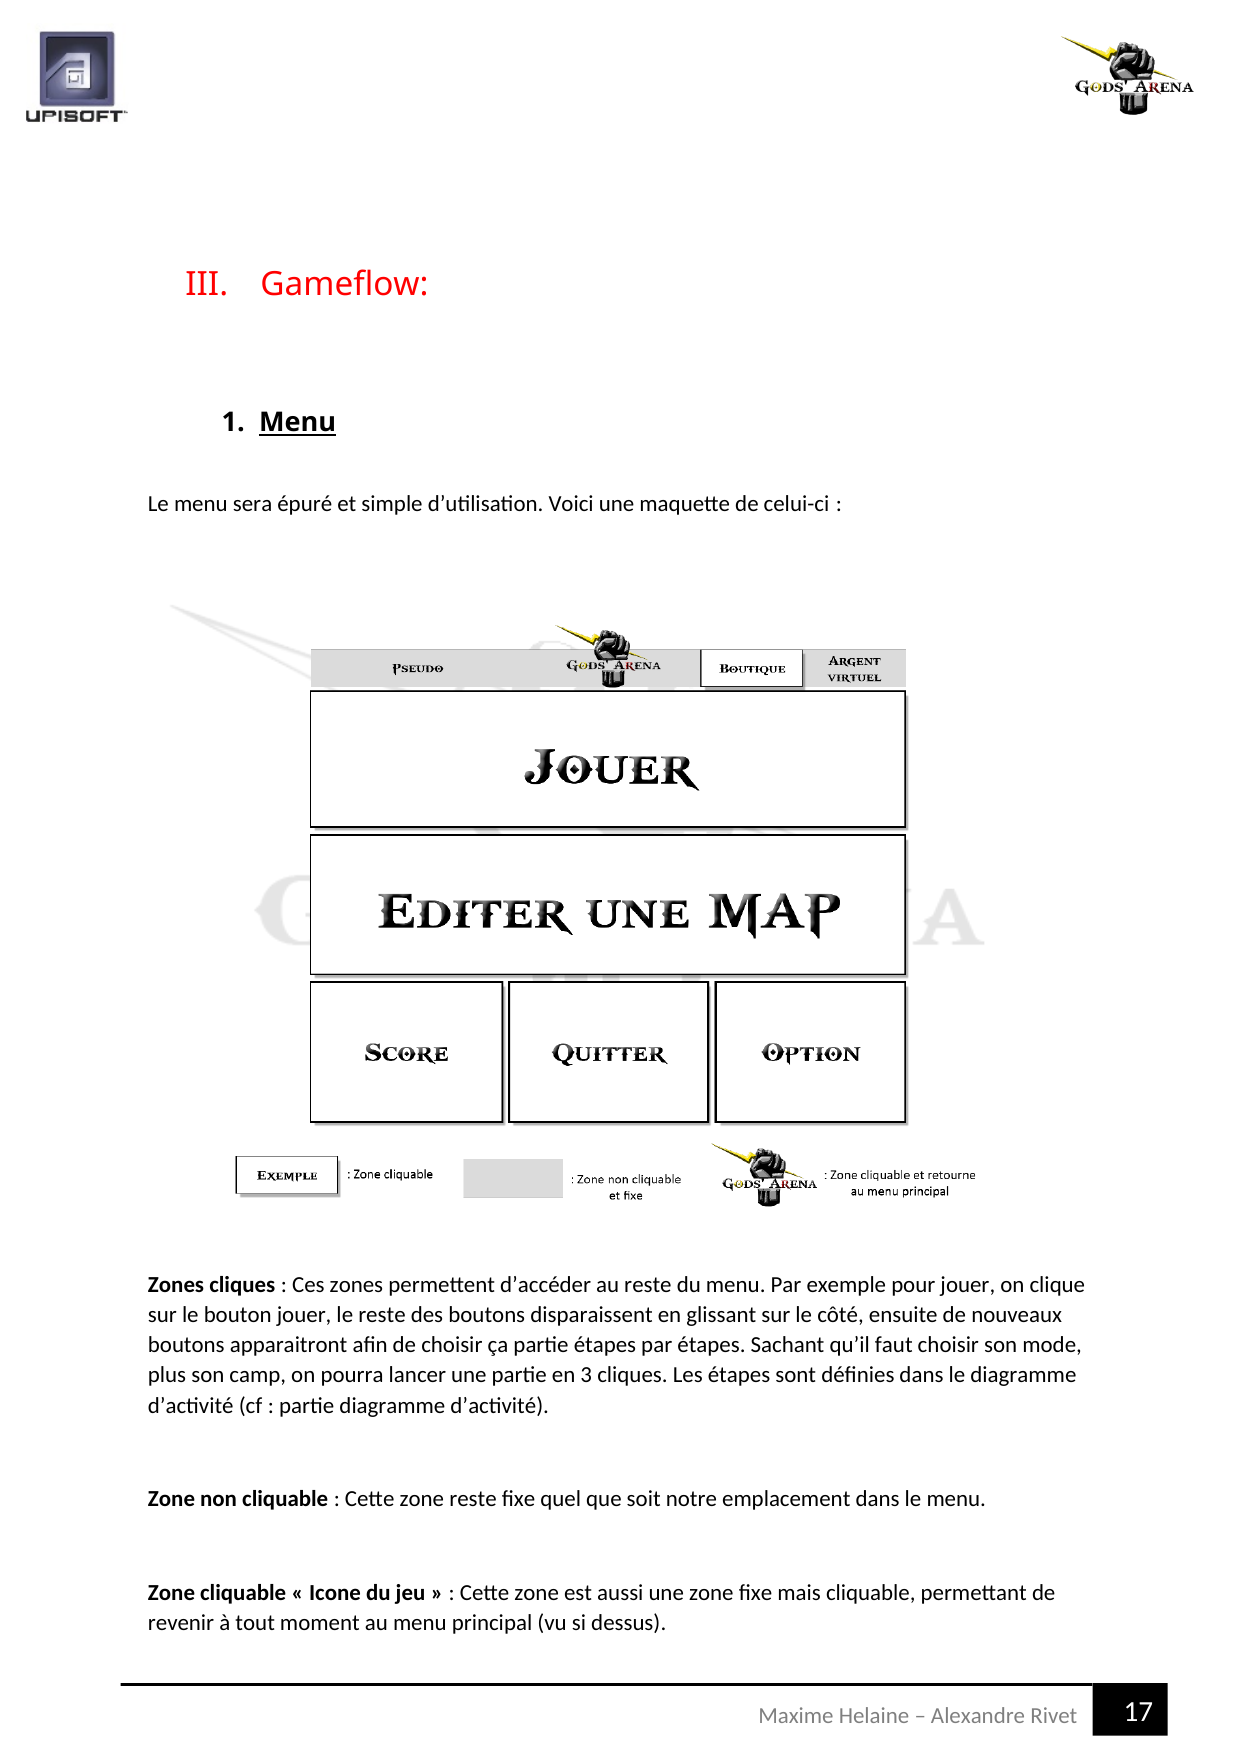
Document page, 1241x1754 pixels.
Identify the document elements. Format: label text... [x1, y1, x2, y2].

picture [147, 439, 1093, 1384]
subtitle Menu [221, 403, 1092, 439]
picture [1057, 9, 1211, 163]
subtitle Gameflow: [185, 260, 1092, 305]
text Le menu sera épuré et simple d’utilisation. Voici une maquette de celui-ci : [148, 489, 1092, 517]
text Zone non cliquable : Cette zone reste fixe quel que soit notre emplacement dans le menu. [148, 1484, 1092, 1512]
text Zone cliquable « Icone du jeu » : Cette zone est aussi une zone fixe mais cliquable, permettant de revenir à tout moment au menu principal (vu si dessus). [148, 1578, 1092, 1636]
picture [25, 23, 129, 127]
text Zones cliques : Ces zones permettent d’accéder au reste du menu. Par exemple pour jouer, on clique sur le bouton jouer, le reste des boutons disparaissent en glissant sur le côté, ensuite de nouveaux boutons apparaitront afin de choisir ça partie étapes par étapes. Sachant qu’il faut choisir son mode, plus son camp, on pourra lancer une partie en 3 cliques. Les étapes sont définies dans le diagramme d’activité (cf : partie diagramme d’activité). [148, 1270, 1092, 1419]
